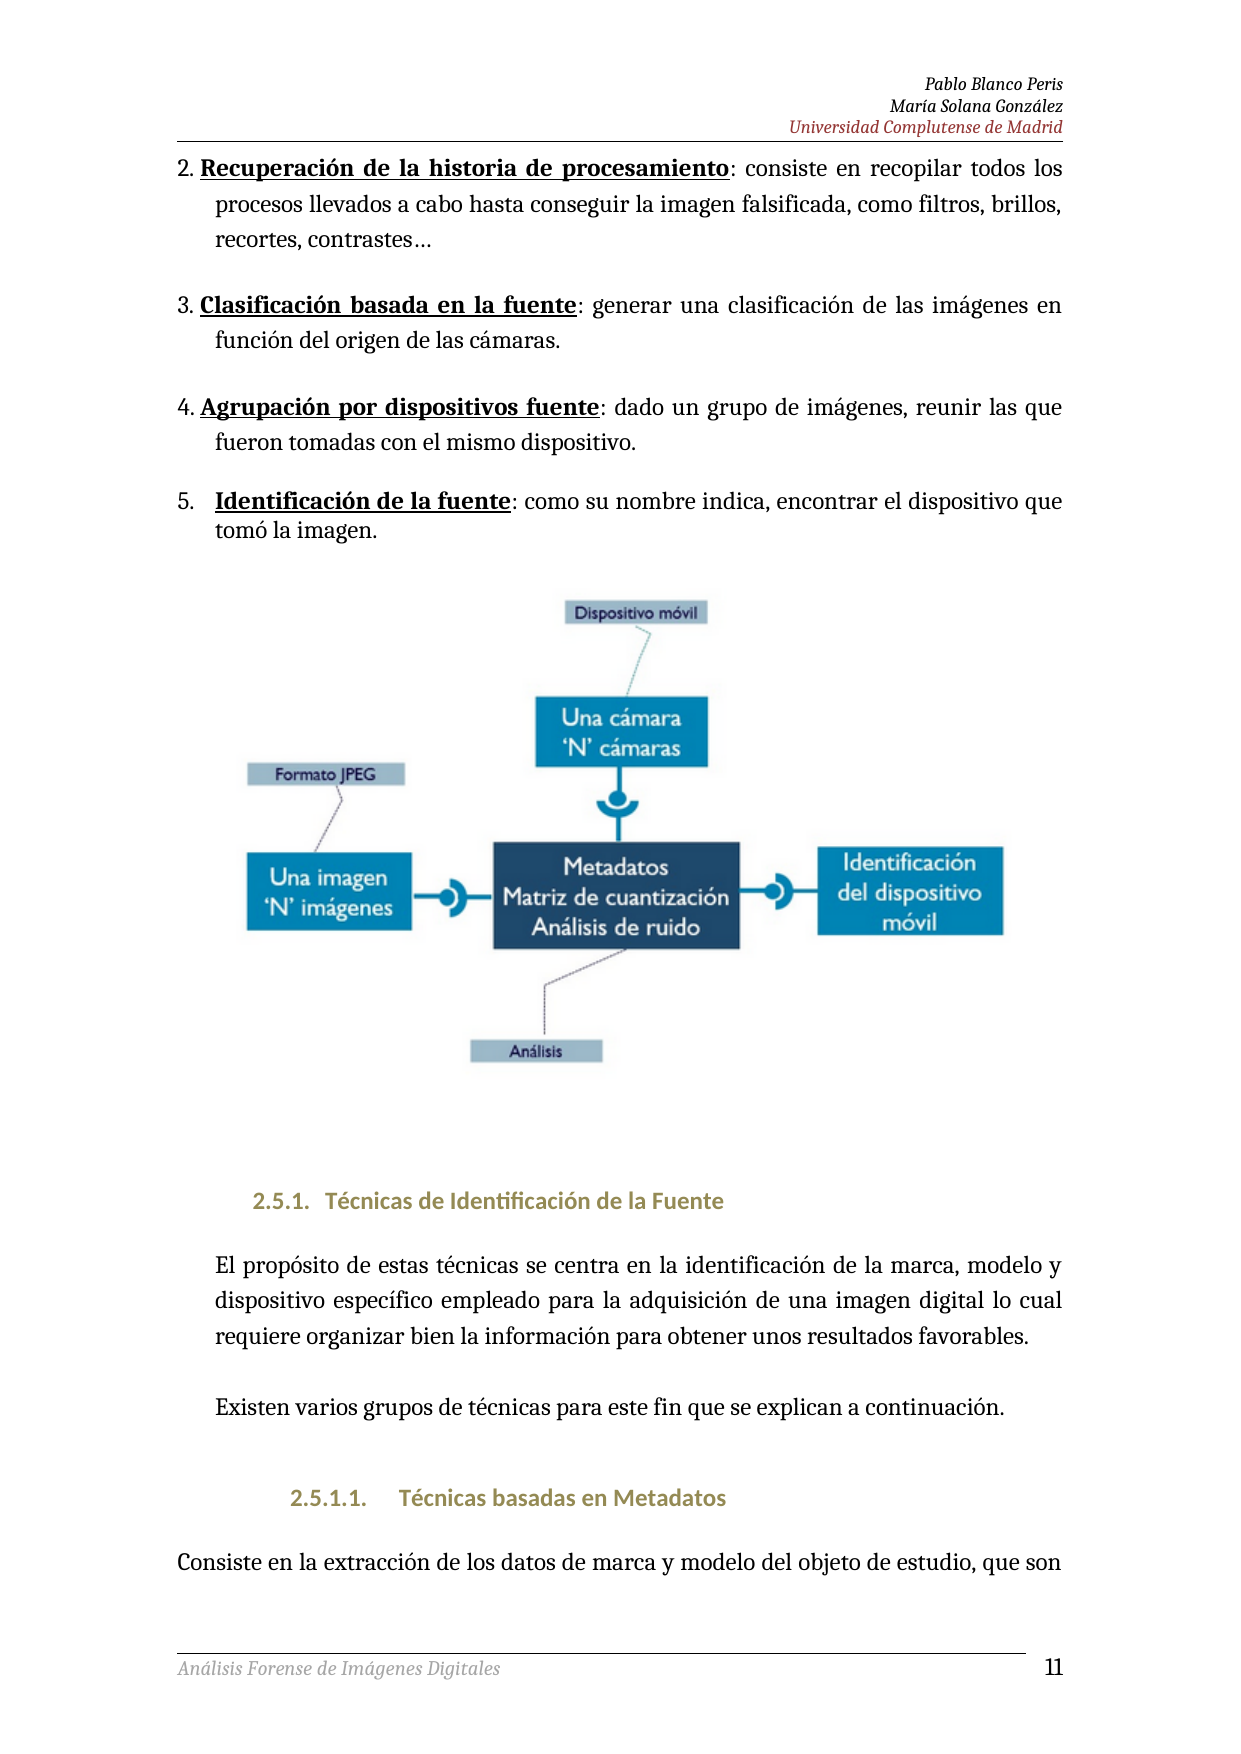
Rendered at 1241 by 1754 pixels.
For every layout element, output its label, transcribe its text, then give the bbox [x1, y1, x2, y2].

subtitle Técnicas basadas en Metadatos [290, 1482, 1063, 1512]
list Existen varios grupos de técnicas para este fin que se explican a continuación. [215, 1386, 1063, 1421]
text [177, 1541, 1063, 1576]
list Recuperación de la historia de procesamiento: consiste en recopilar todos los procesos llevados a cabo hasta conseguir la imagen falsificada, como filtros, brillos, recortes, contrastes… [177, 148, 1063, 254]
list Agrupación por dispositivos fuente: dado un grupo de imágenes, reunir las que fueron tomadas con el mismo dispositivo. [177, 386, 1063, 457]
list El propósito de estas técnicas se centra en la identificación de la marca, modelo y dispositivo específico empleado para la adquisición de una imagen digital lo cual requiere organizar bien la información para obtener unos resultados favorables. [215, 1244, 1063, 1351]
list Identificación de la fuente: como su nombre indica, encontrar el dispositivo que tomó la imagen. [177, 487, 1063, 544]
list Clasificación basada en la fuente: generar una clasificación de las imágenes en función del origen de las cámaras. [177, 284, 1063, 355]
subtitle Técnicas de Identificación de la Fuente [252, 1185, 1063, 1216]
picture [177, 544, 1063, 1107]
